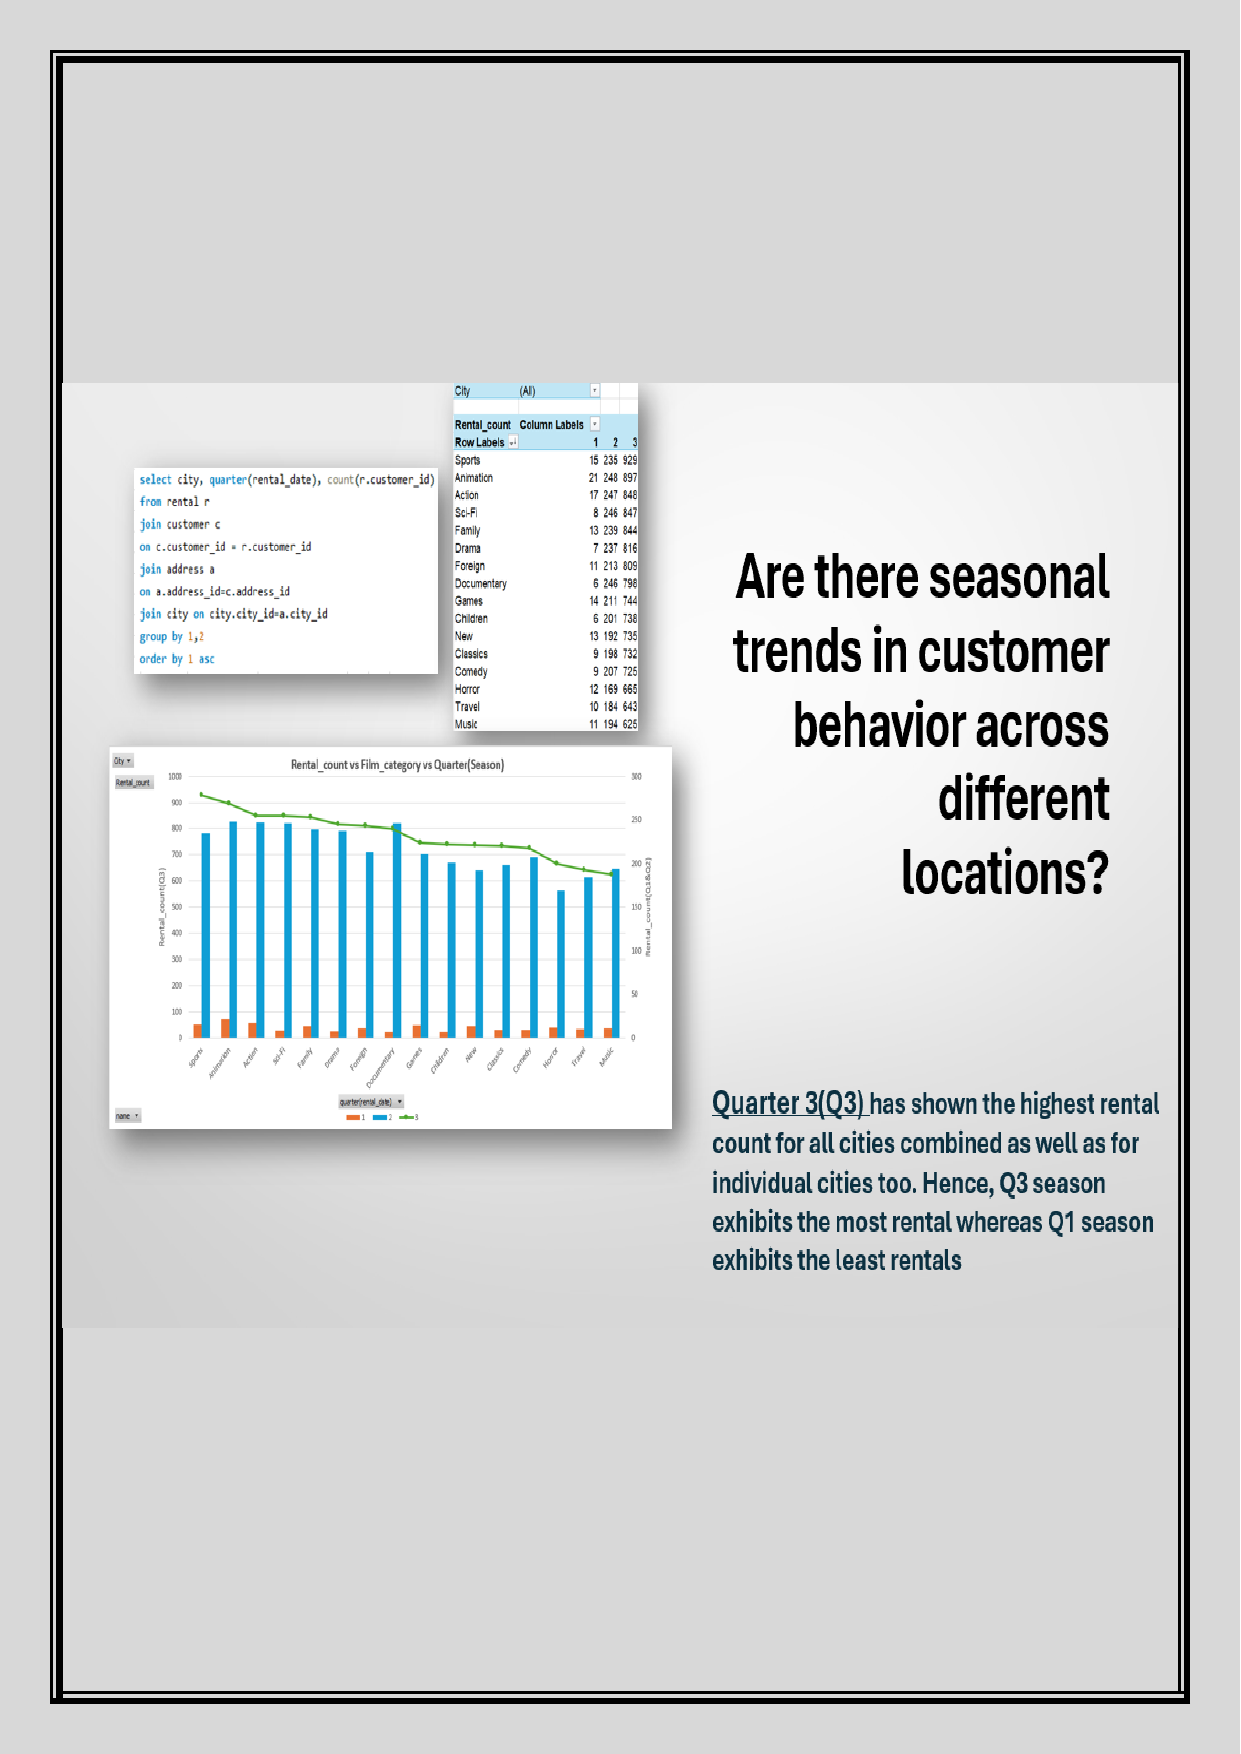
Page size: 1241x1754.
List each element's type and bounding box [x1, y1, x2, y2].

picture [62, 383, 1179, 1328]
